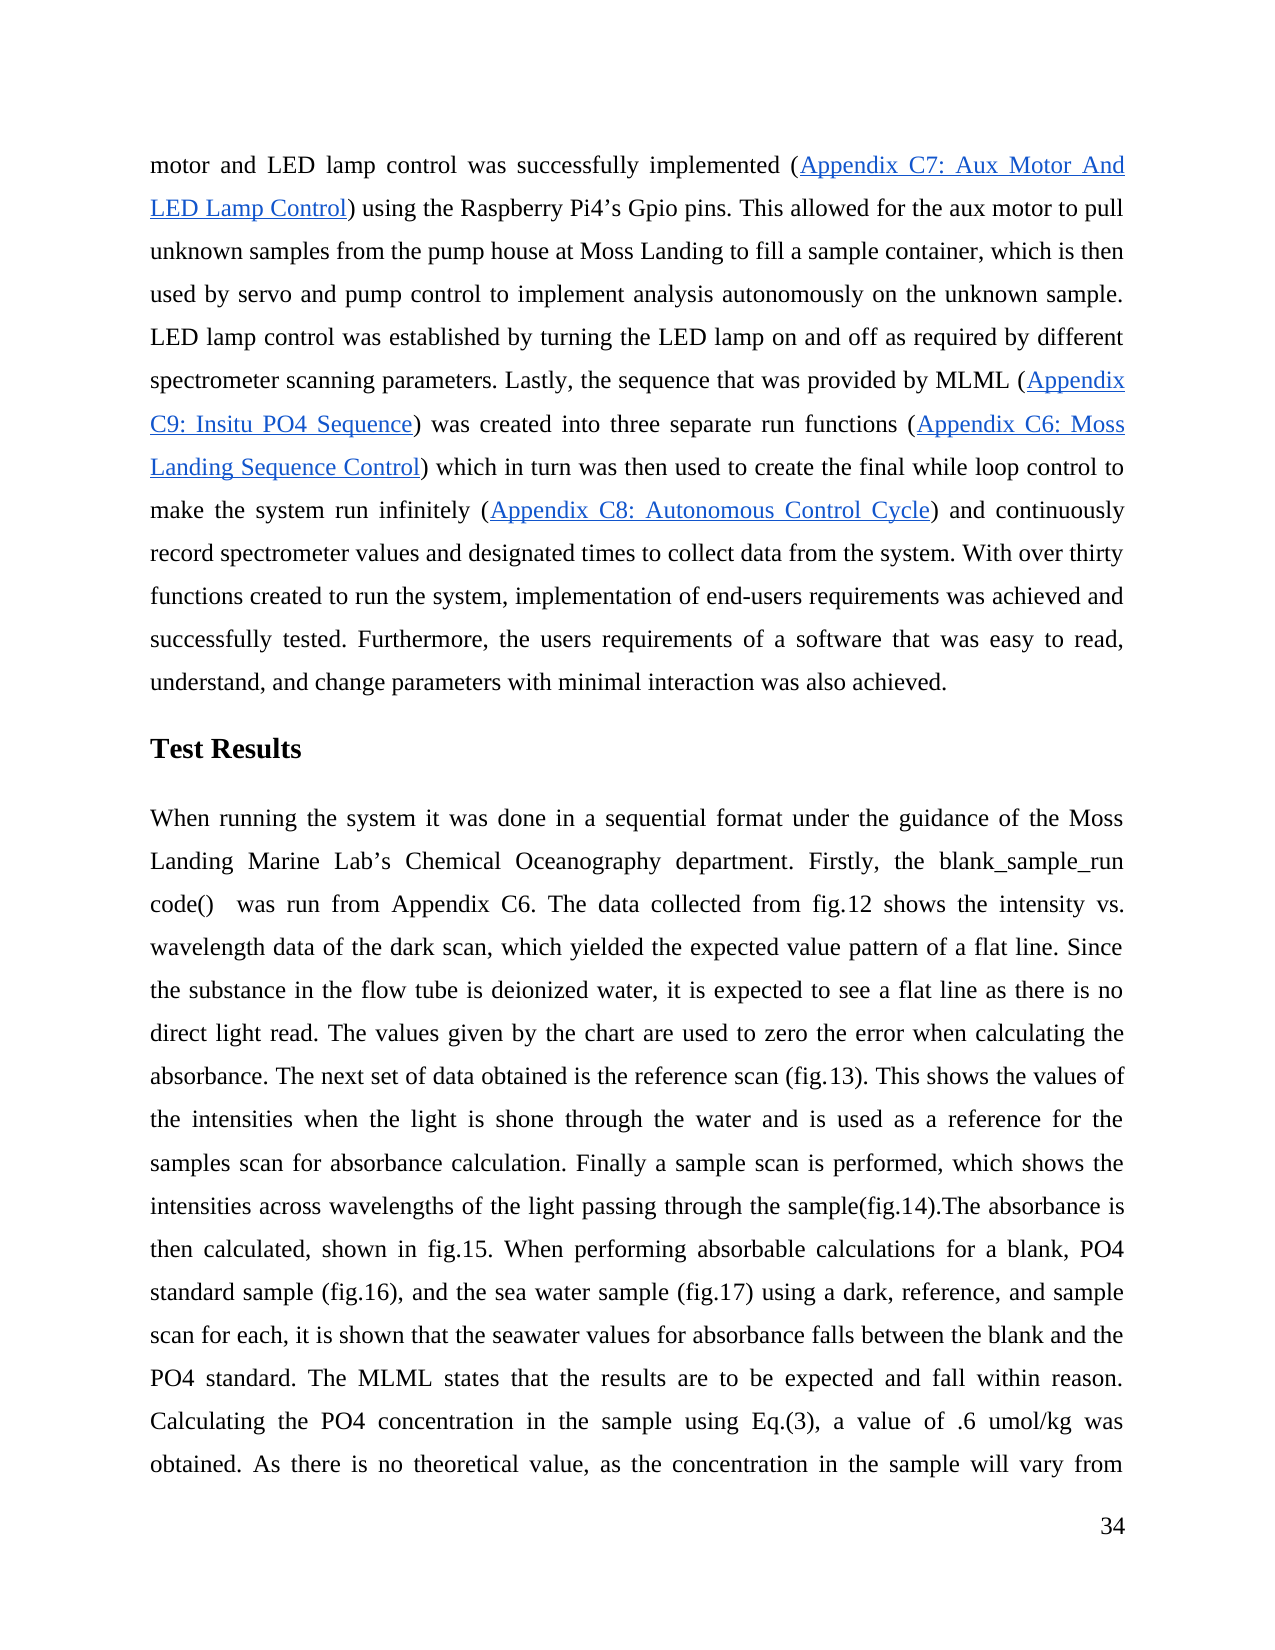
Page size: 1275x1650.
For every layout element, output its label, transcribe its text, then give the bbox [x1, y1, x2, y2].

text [150, 803, 1125, 1478]
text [150, 150, 1125, 696]
subtitle Test Results [150, 731, 1125, 765]
